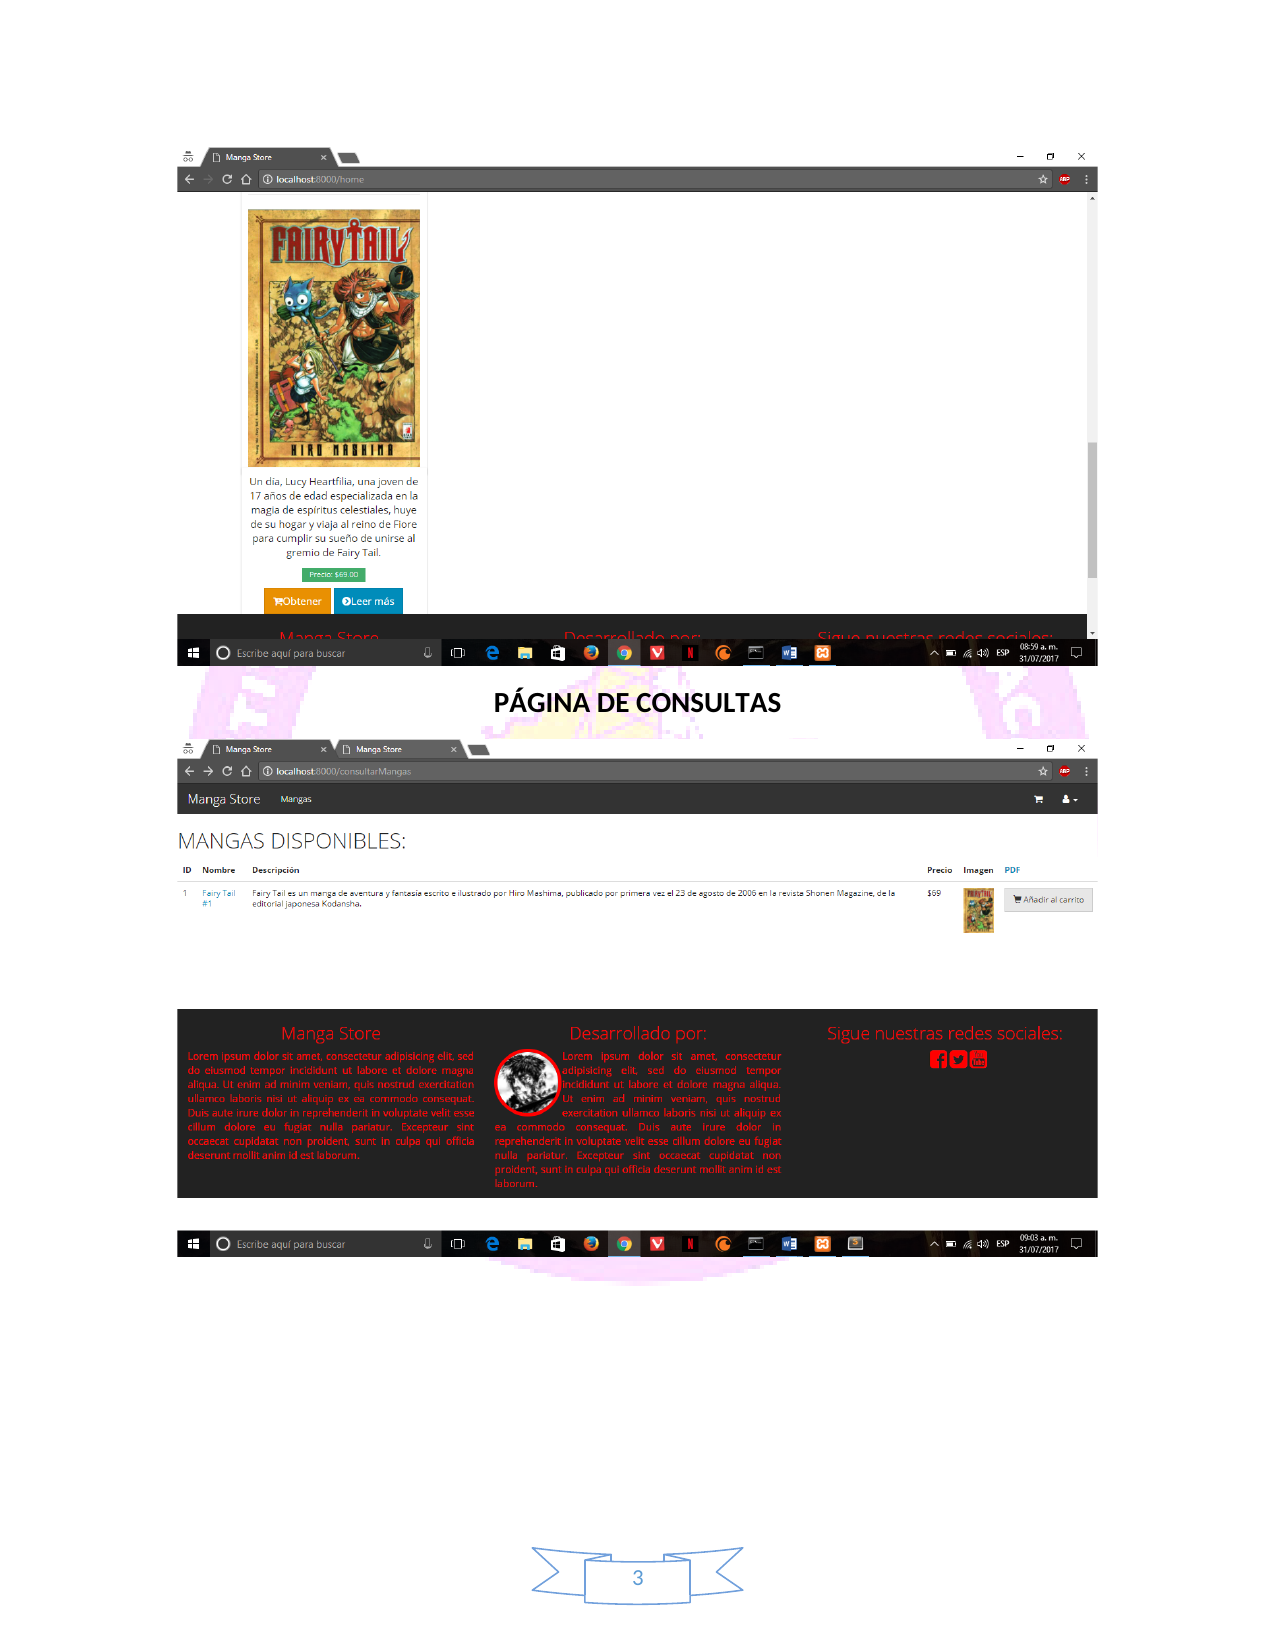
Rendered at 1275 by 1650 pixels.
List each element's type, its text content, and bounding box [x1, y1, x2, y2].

picture [177, 739, 1098, 1257]
text PÁGINA DE CONSULTAS [177, 684, 1098, 720]
picture [177, 147, 1098, 666]
